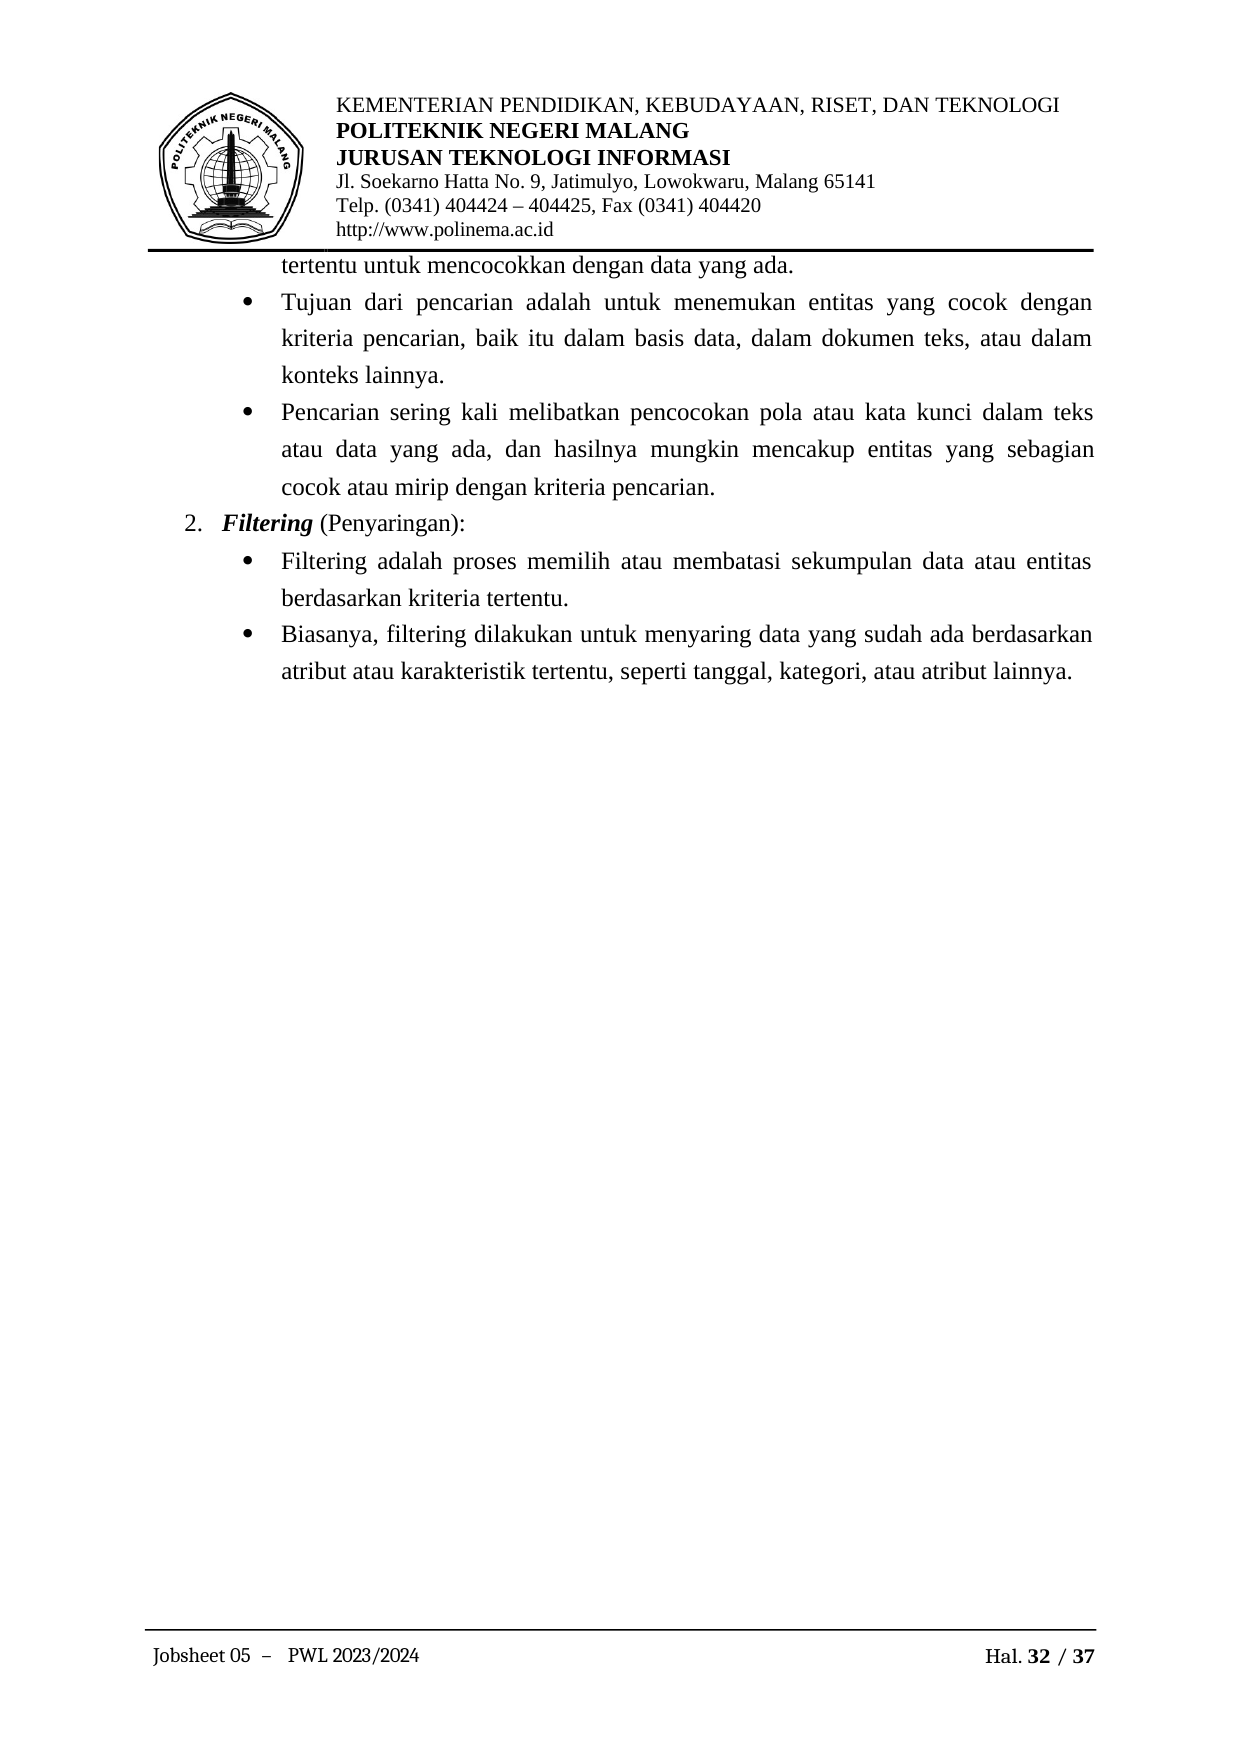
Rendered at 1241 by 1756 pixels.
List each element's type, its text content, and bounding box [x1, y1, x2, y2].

list Filtering adalah proses memilih atau membatasi sekumpulan data atau entitas berdasarkan kriteria tertentu. [243, 546, 1093, 611]
list Biasanya, filtering dilakukan untuk menyaring data yang sudah ada berdasarkan atribut atau karakteristik tertentu, seperti tanggal, kategori, atau atribut lainnya. [243, 619, 1093, 685]
picture [158, 92, 304, 244]
list Pencarian sering kali melibatkan pencocokan pola atau kata kunci dalam teks atau data yang ada, dan hasilnya mungkin mencakup entitas yang sebagian cocok atau mirip dengan kriteria pencarian. [243, 397, 1094, 500]
list Filtering (Penyaringan): [184, 509, 1107, 537]
list Biasanya, pencarian dilakukan dengan menggunakan kata kunci atau frasa tertentu untuk mencocokkan dengan data yang ada. [243, 250, 1093, 279]
list Tujuan dari pencarian adalah untuk menemukan entitas yang cocok dengan kriteria pencarian, baik itu dalam basis data, dalam dokumen teks, atau dalam konteks lainnya. [243, 287, 1093, 389]
